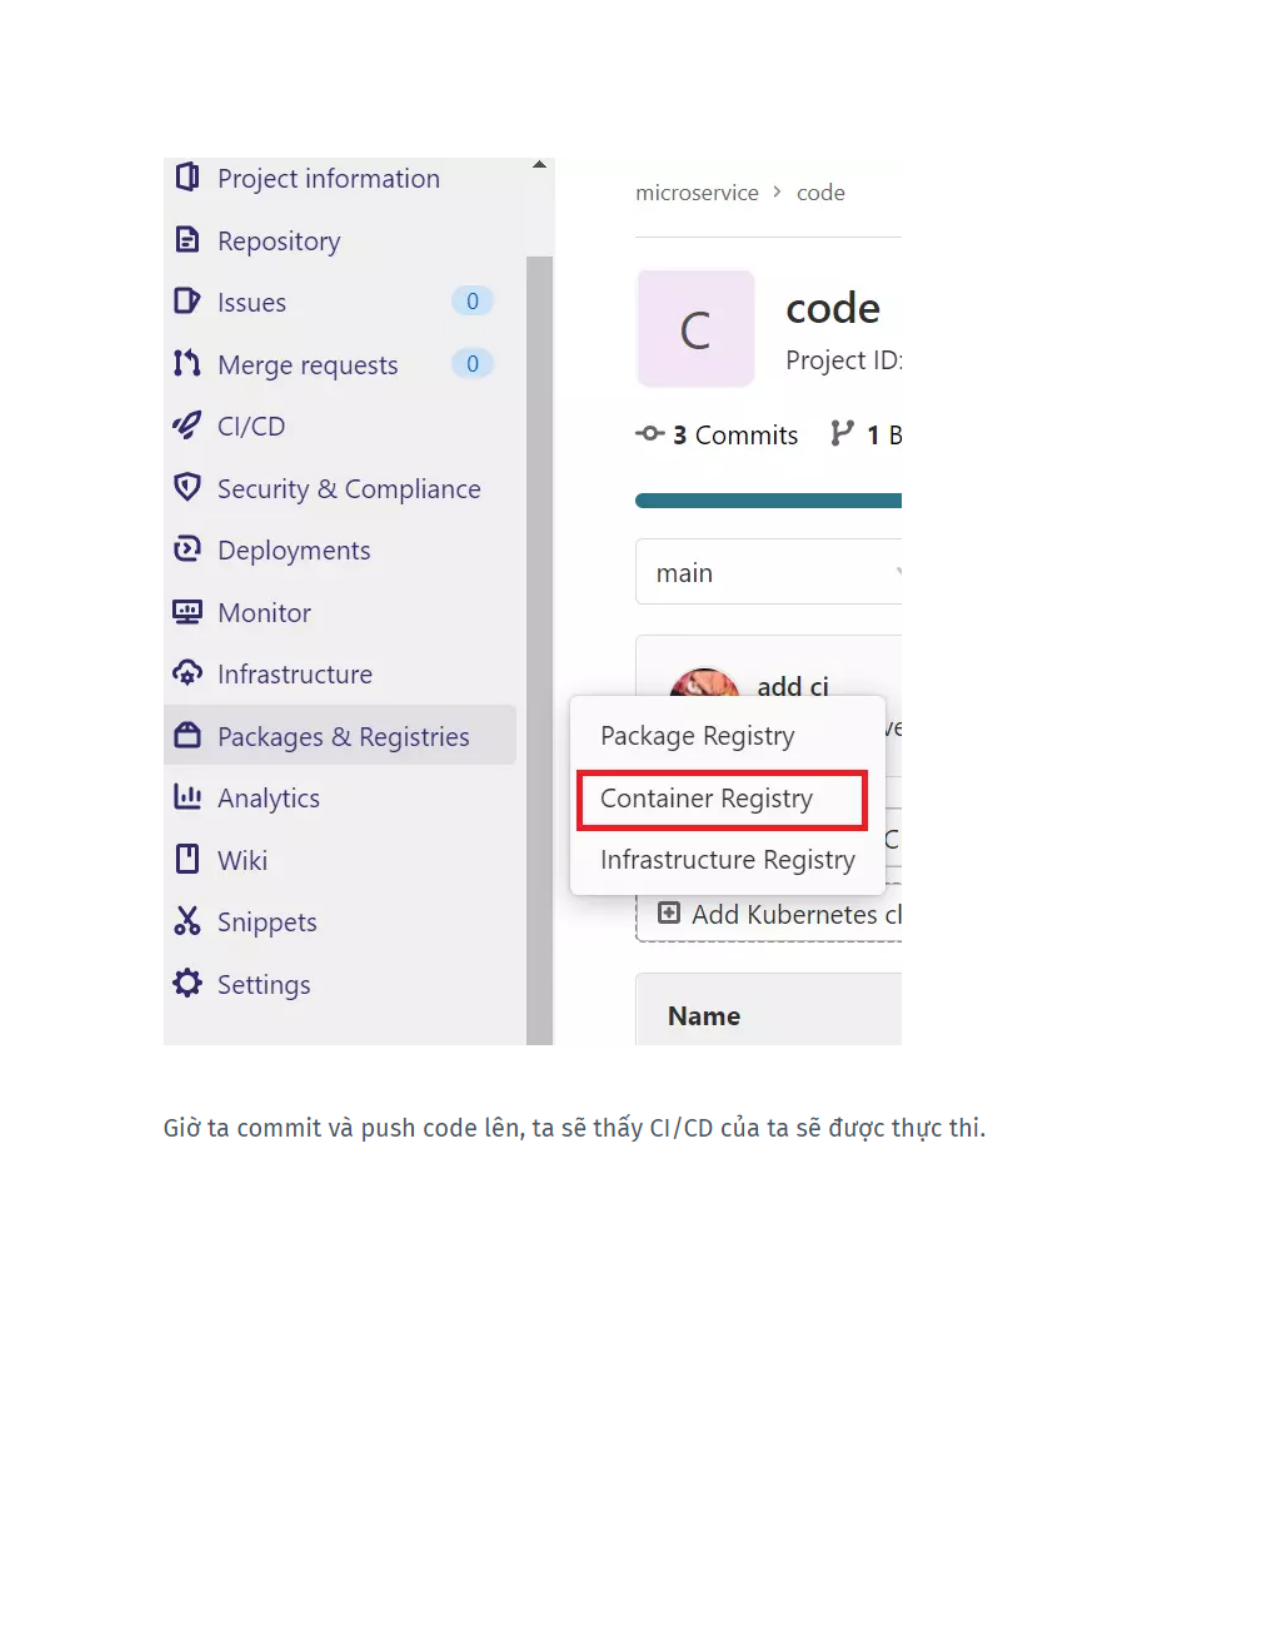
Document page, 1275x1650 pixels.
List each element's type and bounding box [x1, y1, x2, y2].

picture [150, 150, 1022, 1168]
